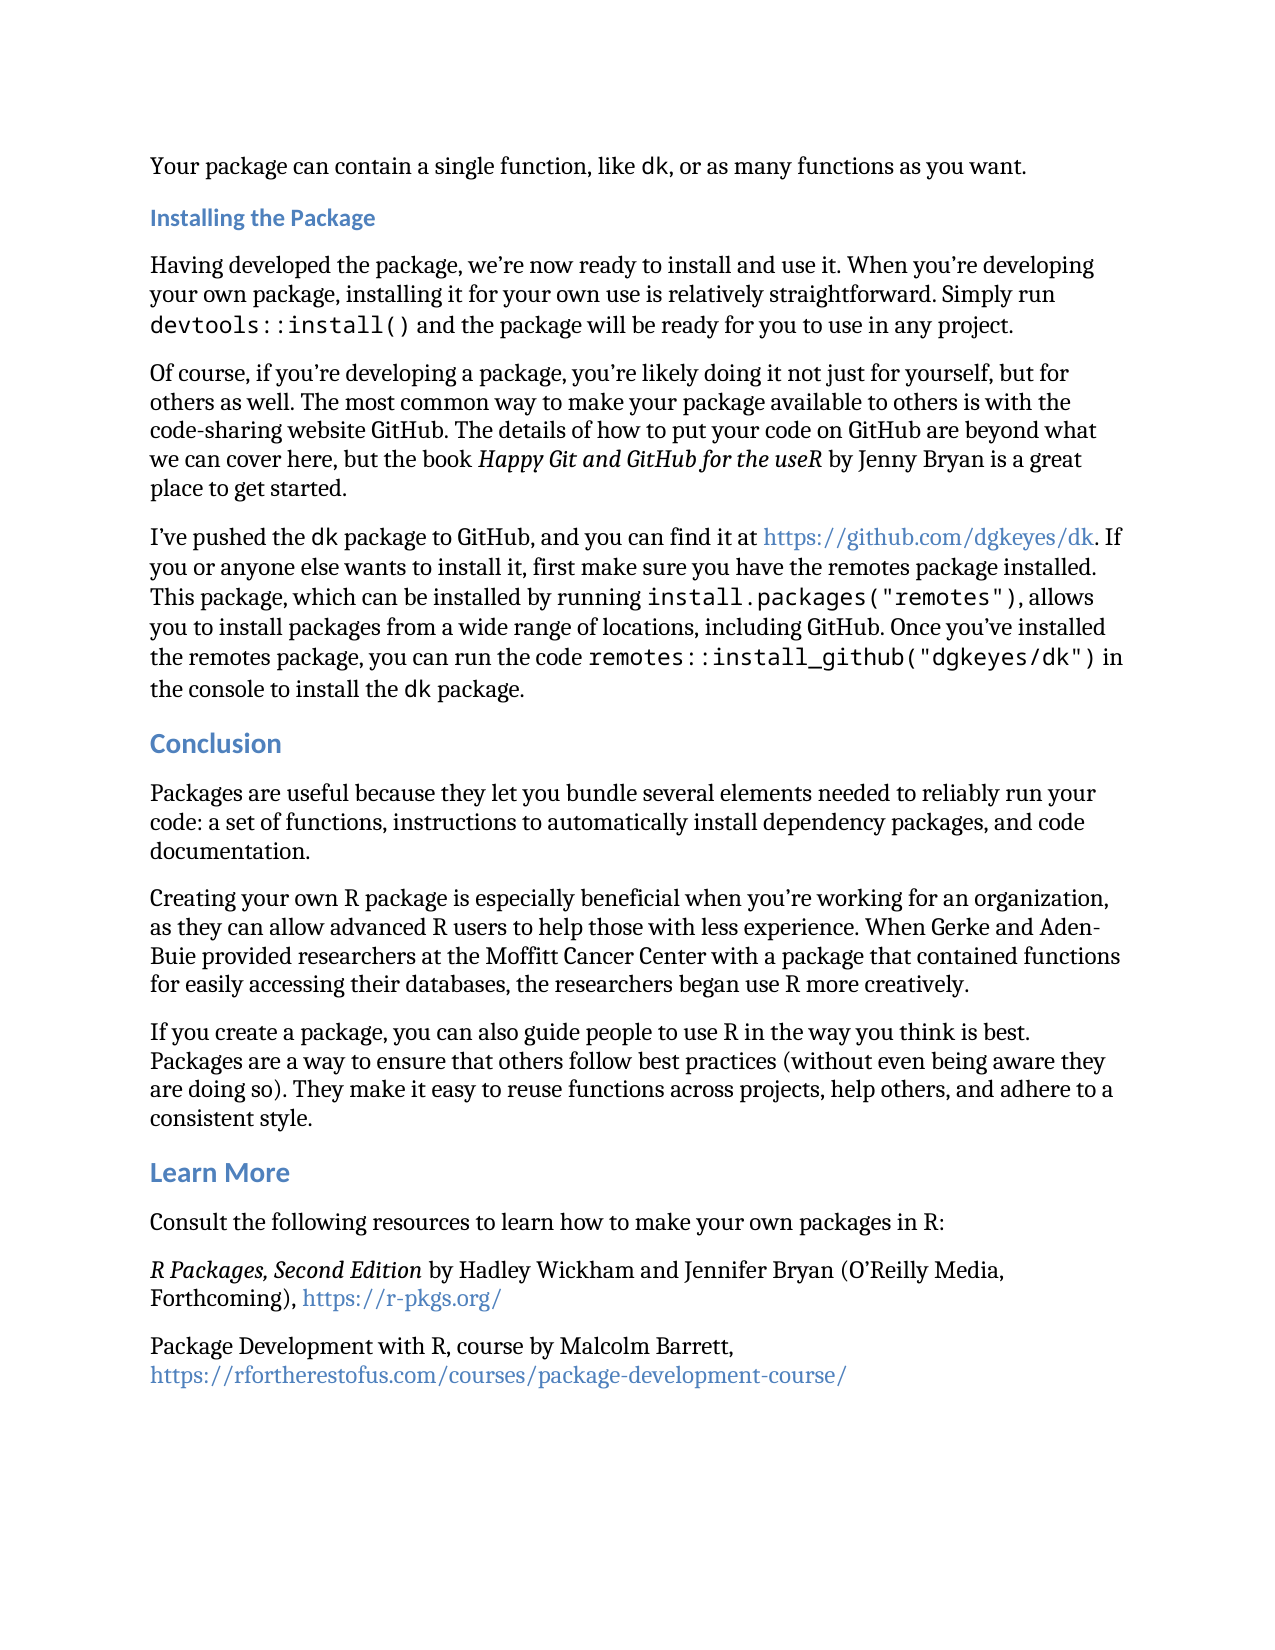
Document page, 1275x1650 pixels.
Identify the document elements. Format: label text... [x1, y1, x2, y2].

text I’ve pushed the dk package to GitHub, and you can find it at https://github.com/dgkeyes/dk. If you or anyone else wants to install it, first make sure you have the remotes package installed. This package, which can be installed by running install.packages("remotes"), allows you to install packages from a wide range of locations, including GitHub. Once you’ve installed the remotes package, you can run the code remotes::install_github("dgkeyes/dk") in the console to install the dk package. [150, 521, 1125, 704]
text Of course, if you’re developing a package, you’re likely doing it not just for yourself, but for others as well. The most common way to make your package available to others is with the code-sharing website GitHub. The details of how to put your code on GitHub are beyond what we can cover here, but the book Happy Git and GitHub for the useR by Jenny Bryan is a great place to get started. [150, 359, 1125, 503]
text R Packages, Second Edition by Hadley Wickham and Jennifer Bryan (O’Reilly Media, Forthcoming), https://r-pkgs.org/ [150, 1256, 1125, 1313]
text Packages are useful because they let you bundle several elements needed to reliably run your code: a set of functions, instructions to automatically install dependency packages, and code documentation. [150, 779, 1125, 865]
text Consult the following resources to learn how to make your own packages in R: [150, 1208, 1125, 1237]
text Creating your own R package is especially beneficial when you’re working for an organization, as they can allow advanced R users to help those with less experience. When Gerke and Aden-Buie provided researchers at the Moffitt Cancer Center with a package that contained functions for easily accessing their databases, the researchers began use R more creatively. [150, 884, 1125, 999]
subtitle Installing the Package [150, 202, 1125, 233]
text Your package can contain a single function, like dk, or as many functions as you want. [150, 150, 1125, 181]
subtitle Learn More [150, 1154, 1125, 1189]
subtitle Conclusion [150, 725, 1125, 760]
text Package Development with R, course by Malcolm Barrett, https://rfortherestofus.com/courses/package-development-course/ [150, 1332, 1125, 1389]
text If you create a package, you can also guide people to use R in the way you think is best. Packages are a way to ensure that others follow best practices (without even being aware they are doing so). They make it easy to reuse functions across projects, help others, and adhere to a consistent style. [150, 1018, 1125, 1133]
text Having developed the package, we’re now ready to install and use it. When you’re developing your own package, installing it for your own use is relatively straightforward. Simply run devtools::install() and the package will be ready for you to use in any project. [150, 251, 1125, 340]
